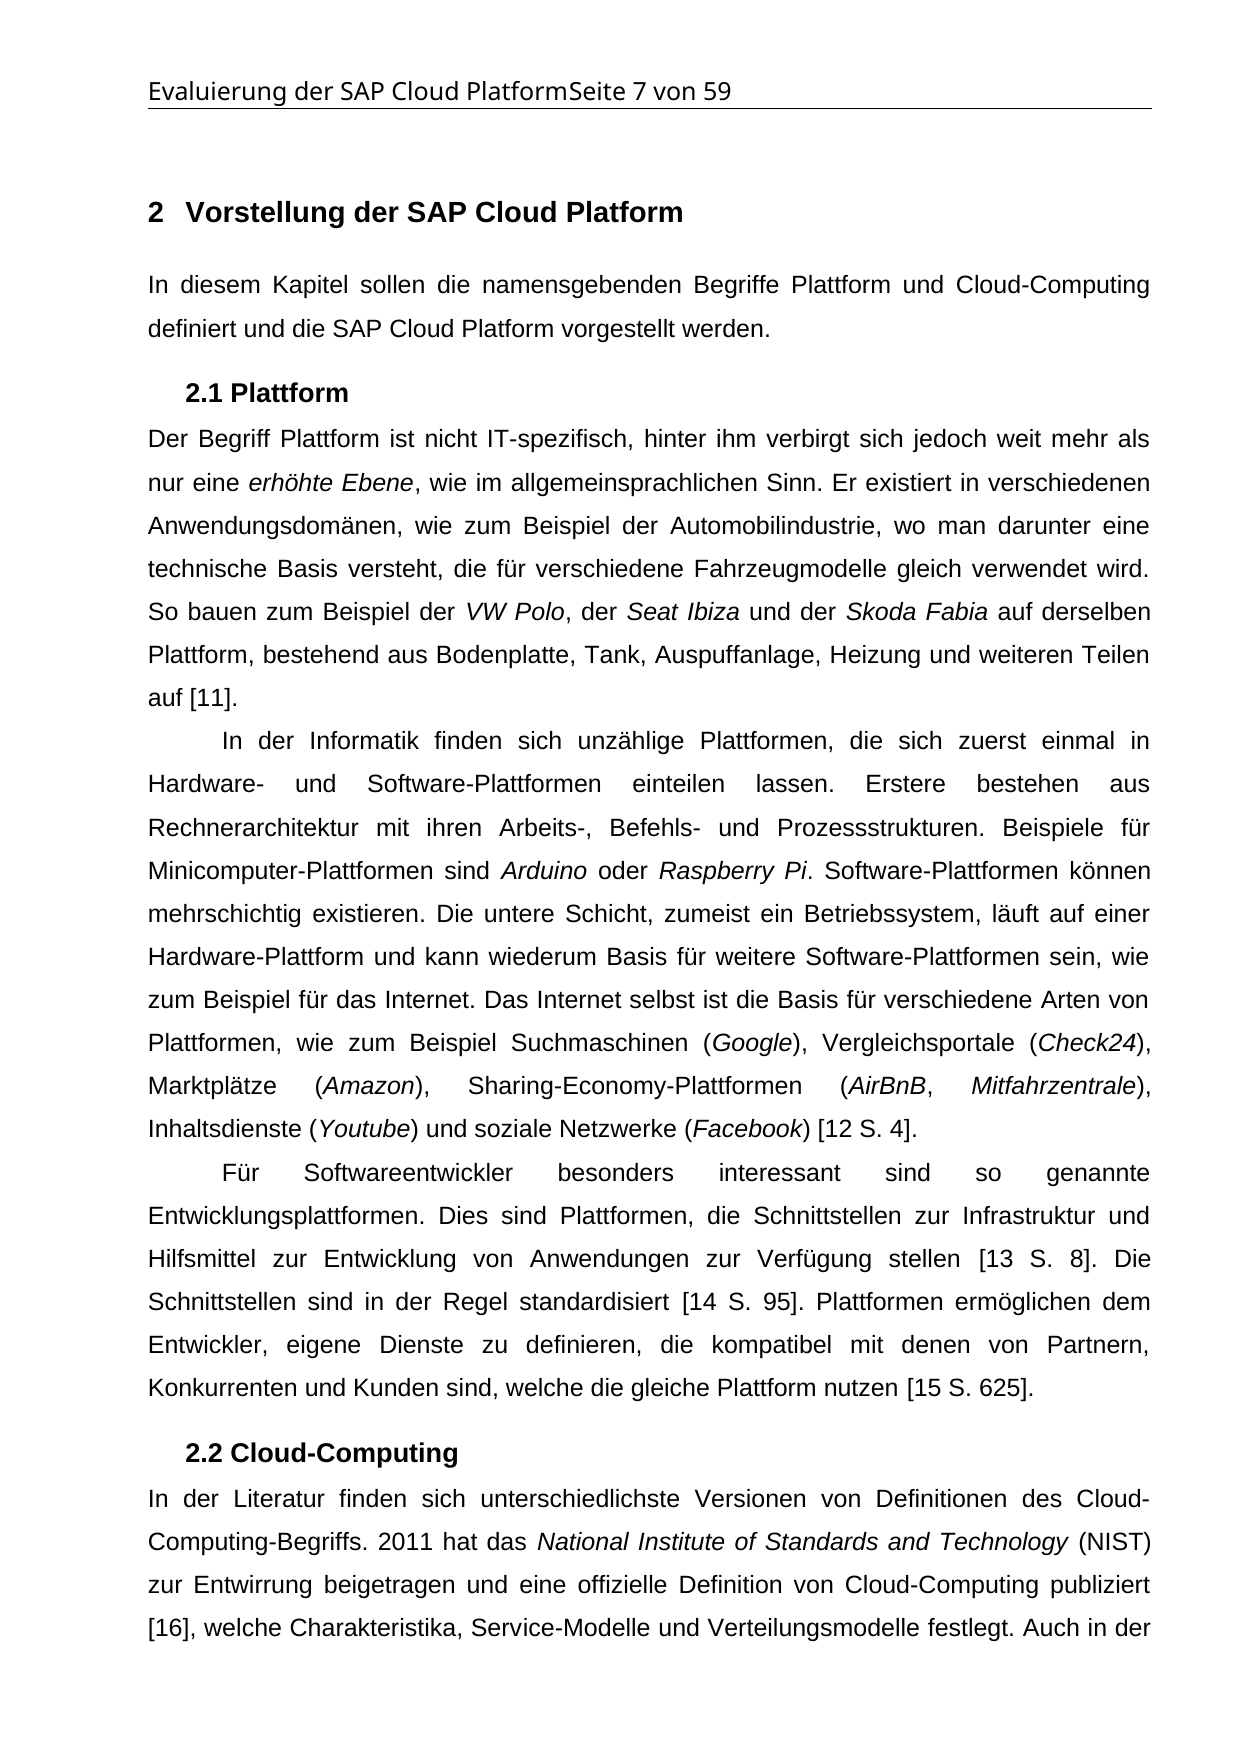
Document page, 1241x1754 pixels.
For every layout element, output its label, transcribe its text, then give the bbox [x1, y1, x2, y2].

text In diesem Kapitel sollen die namensgebenden Begriffe Plattform und Cloud-Computing definiert und die SAP Cloud Platform vorgestellt werden. [148, 270, 1152, 342]
subtitle Plattform [185, 377, 1152, 409]
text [148, 1484, 1152, 1642]
text Der Begriff Plattform ist nicht IT-spezifisch, hinter ihm verbirgt sich jedoch weit mehr als nur eine erhöhte Ebene, wie im allgemeinsprachlichen Sinn. Er existiert in verschiedenen Anwendungsdomänen, wie zum Beispiel der Automobilindustrie, wo man darunter eine technische Basis versteht, die für verschiedene Fahrzeugmodelle gleich verwendet wird. So bauen zum Beispiel der VW Polo, der Seat Ibiza und der Skoda Fabia auf derselben Plattform, bestehend aus Bodenplatte, Tank, Auspuffanlage, Heizung und weiteren Teilen auf. [148, 424, 1152, 712]
text Für Softwareentwickler besonders interessant sind so genannte Entwicklungsplattformen. Dies sind Plattformen, die Schnittstellen zur Infrastruktur und Hilfsmittel zur Entwicklung von Anwendungen zur Verfügung stellen . Die Schnittstellen sind in der Regel standardisiert . Plattformen ermöglichen dem Entwickler, eigene Dienste zu definieren, die kompatibel mit denen von Partnern, Konkurrenten und Kunden sind, welche die gleiche Plattform nutzen . [148, 1157, 1152, 1402]
subtitle Vorstellung der SAP Cloud Platform [148, 195, 1152, 229]
text In der Informatik finden sich unzählige Plattformen, die sich zuerst einmal in Hardware- und Software-Plattformen einteilen lassen. Erstere bestehen aus Rechnerarchitektur mit ihren Arbeits-, Befehls- und Prozessstrukturen. Beispiele für Minicomputer-Plattformen sind Arduino oder Raspberry Pi. Software-Plattformen können mehrschichtig existieren. Die untere Schicht, zumeist ein Betriebssystem, läuft auf einer Hardware-Plattform und kann wiederum Basis für weitere Software-Plattformen sein, wie zum Beispiel für das Internet. Das Internet selbst ist die Basis für verschiedene Arten von Plattformen, wie zum Beispiel Suchmaschinen (Google), Vergleichsportale (Check24), Marktplätze (Amazon), Sharing-Economy-Plattformen (AirBnB, Mitfahrzentrale), Inhaltsdienste (Youtube) und soziale Netzwerke (Facebook). [148, 726, 1152, 1143]
subtitle Cloud-Computing [185, 1437, 1152, 1468]
